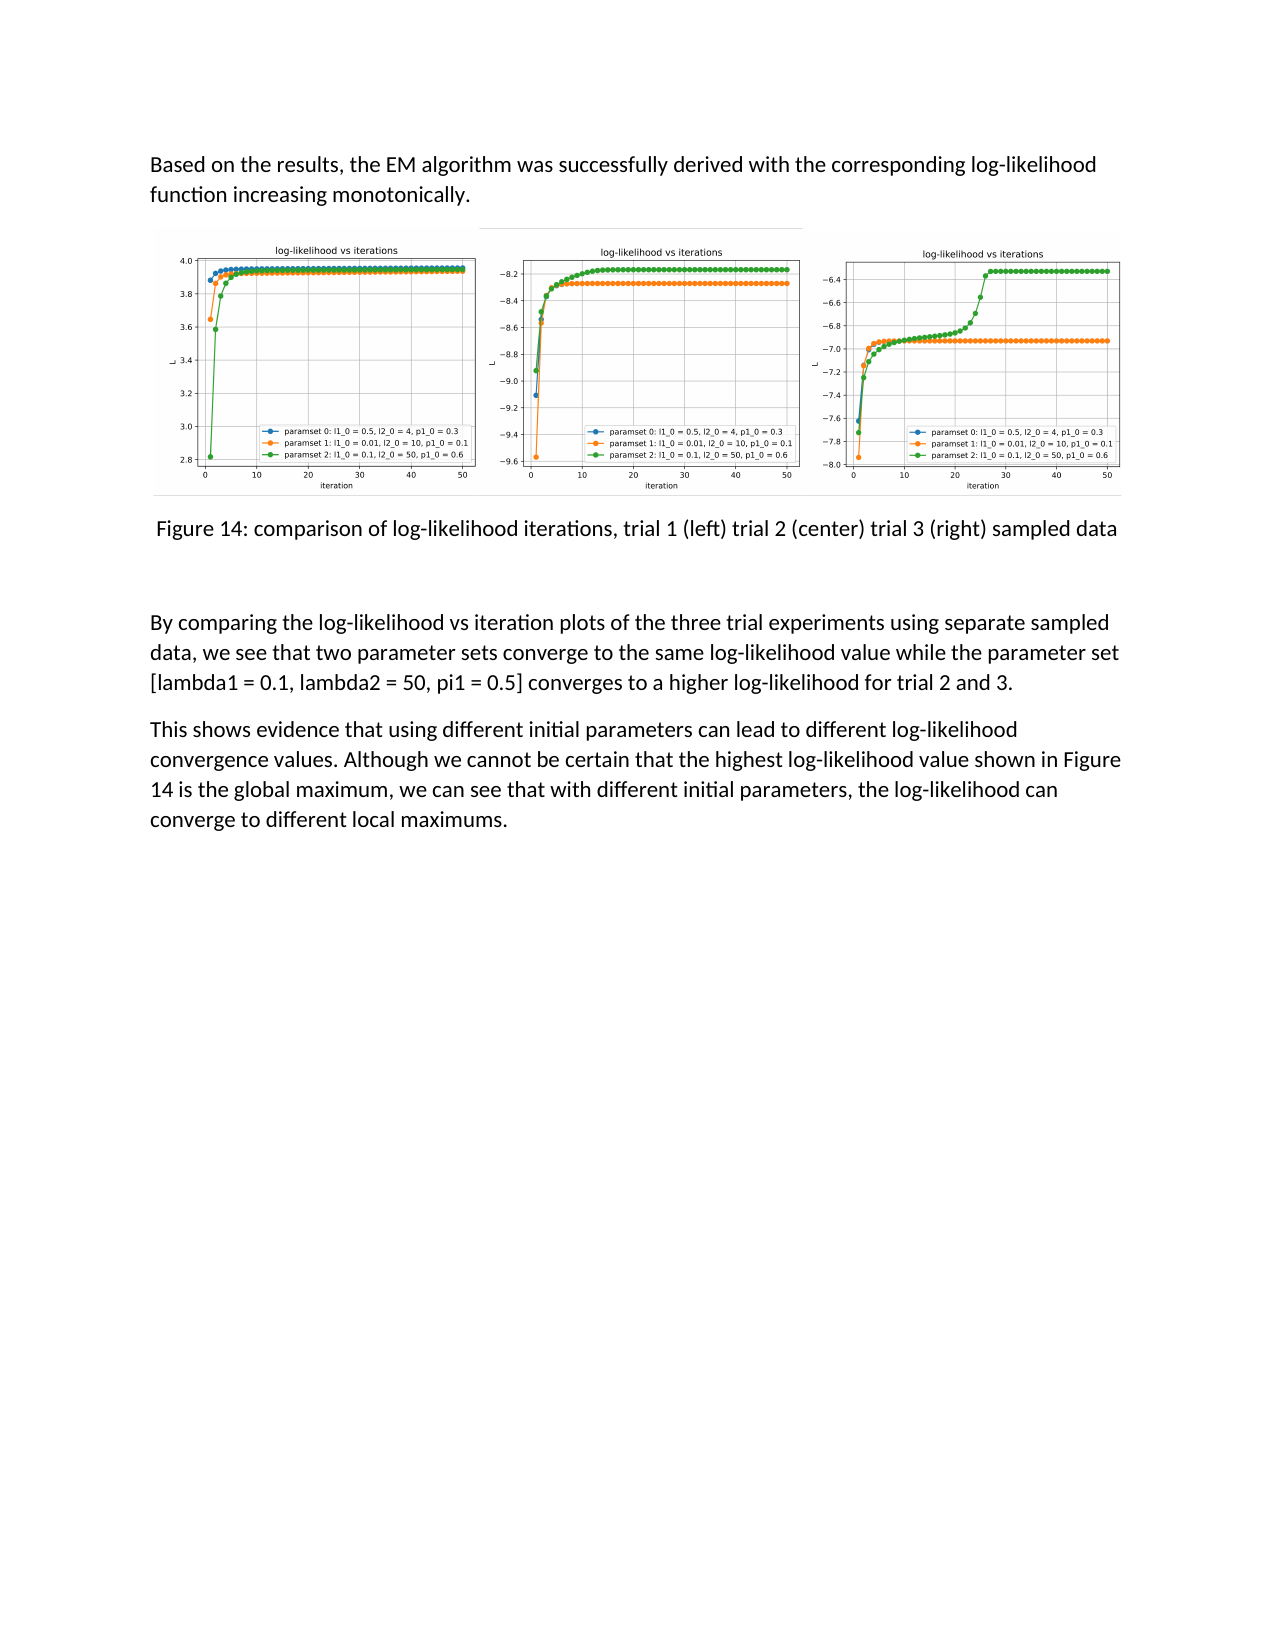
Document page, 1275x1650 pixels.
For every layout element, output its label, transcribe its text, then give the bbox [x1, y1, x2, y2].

text Figure 14: comparison of log-likelihood iterations, trial 1 (left) trial 2 (center) trial 3 (right) sampled data [150, 514, 1125, 542]
picture [153, 227, 1122, 496]
text Based on the results, the EM algorithm was successfully derived with the corresponding log-likelihood function increasing monotonically. [150, 150, 1125, 208]
text By comparing the log-likelihood vs iteration plots of the three trial experiments using separate sampled data, we see that two parameter sets converge to the same log-likelihood value while the parameter set [lambda1 = 0.1, lambda2 = 50, pi1 = 0.5] converges to a higher log-likelihood for trial 2 and 3. [150, 608, 1125, 696]
text This shows evidence that using different initial parameters can lead to different log-likelihood convergence values. Although we cannot be certain that the highest log-likelihood value shown in Figure 14 is the global maximum, we can see that with different initial parameters, the log-likelihood can converge to different local maximums. [150, 715, 1125, 834]
